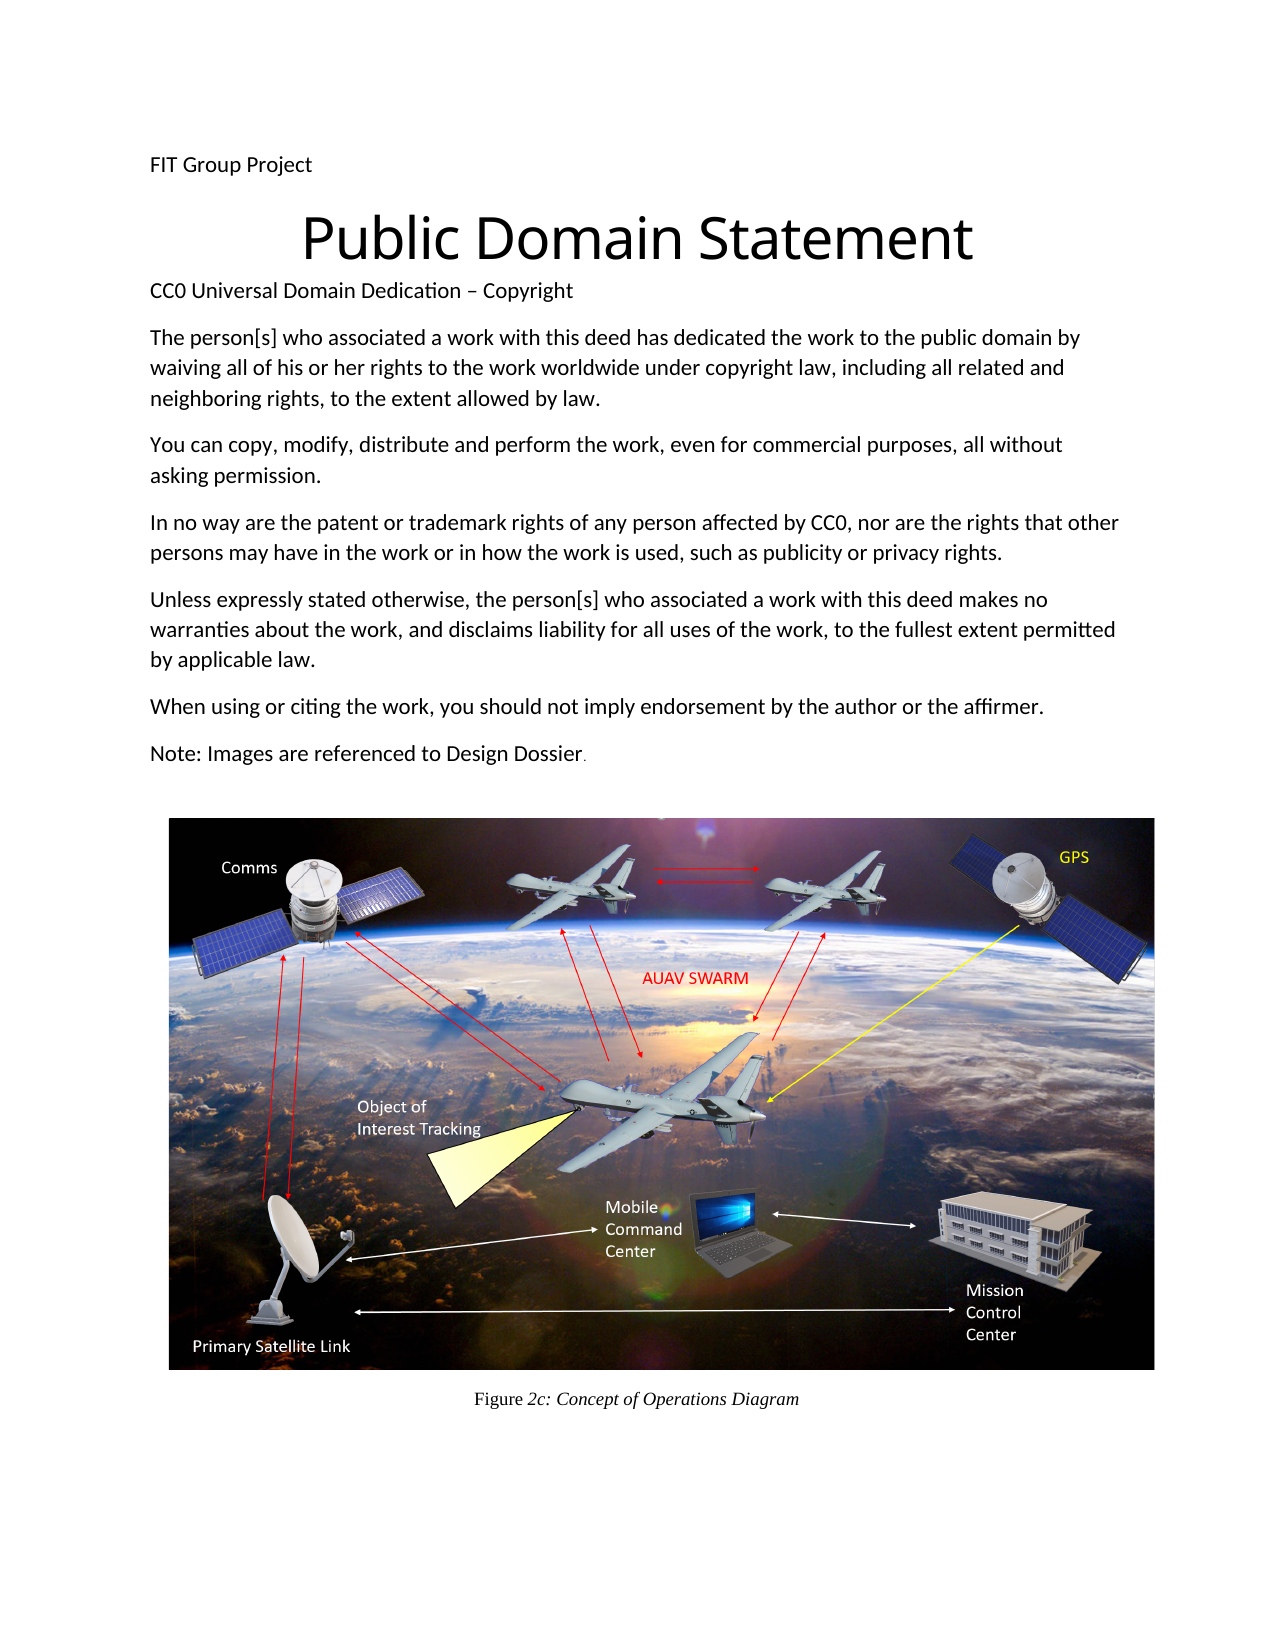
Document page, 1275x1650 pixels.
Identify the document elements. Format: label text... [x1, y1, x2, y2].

text You can copy, modify, distribute and perform the work, even for commercial purposes, all without asking permission. [150, 431, 1125, 489]
text Note: Images are referenced to Design Dossier. [150, 739, 1125, 767]
text In no way are the patent or trademark rights of any person affected by CC0, nor are the rights that other persons may have in the work or in how the work is used, such as publicity or privacy rights. [150, 508, 1125, 566]
text Unless expressly stated otherwise, the person[s] who associated a work with this deed makes no warranties about the work, and disclaims liability for all uses of the work, to the fullest extent permitted by applicable law. [150, 585, 1125, 673]
text CC0 Universal Domain Dedication – Copyright [150, 276, 1125, 304]
title Public Domain Statement [150, 197, 1125, 276]
text The person[s] who associated a work with this deed has dedicated the work to the public domain by waiving all of his or her rights to the work worldwide under copyright law, including all related and neighboring rights, to the extent allowed by law. [150, 323, 1125, 412]
text Figure 2c: Concept of Operations Diagram [150, 1388, 1125, 1410]
text FIT Group Project [150, 150, 1125, 178]
text When using or citing the work, you should not imply endorsement by the author or the affirmer. [150, 692, 1125, 720]
